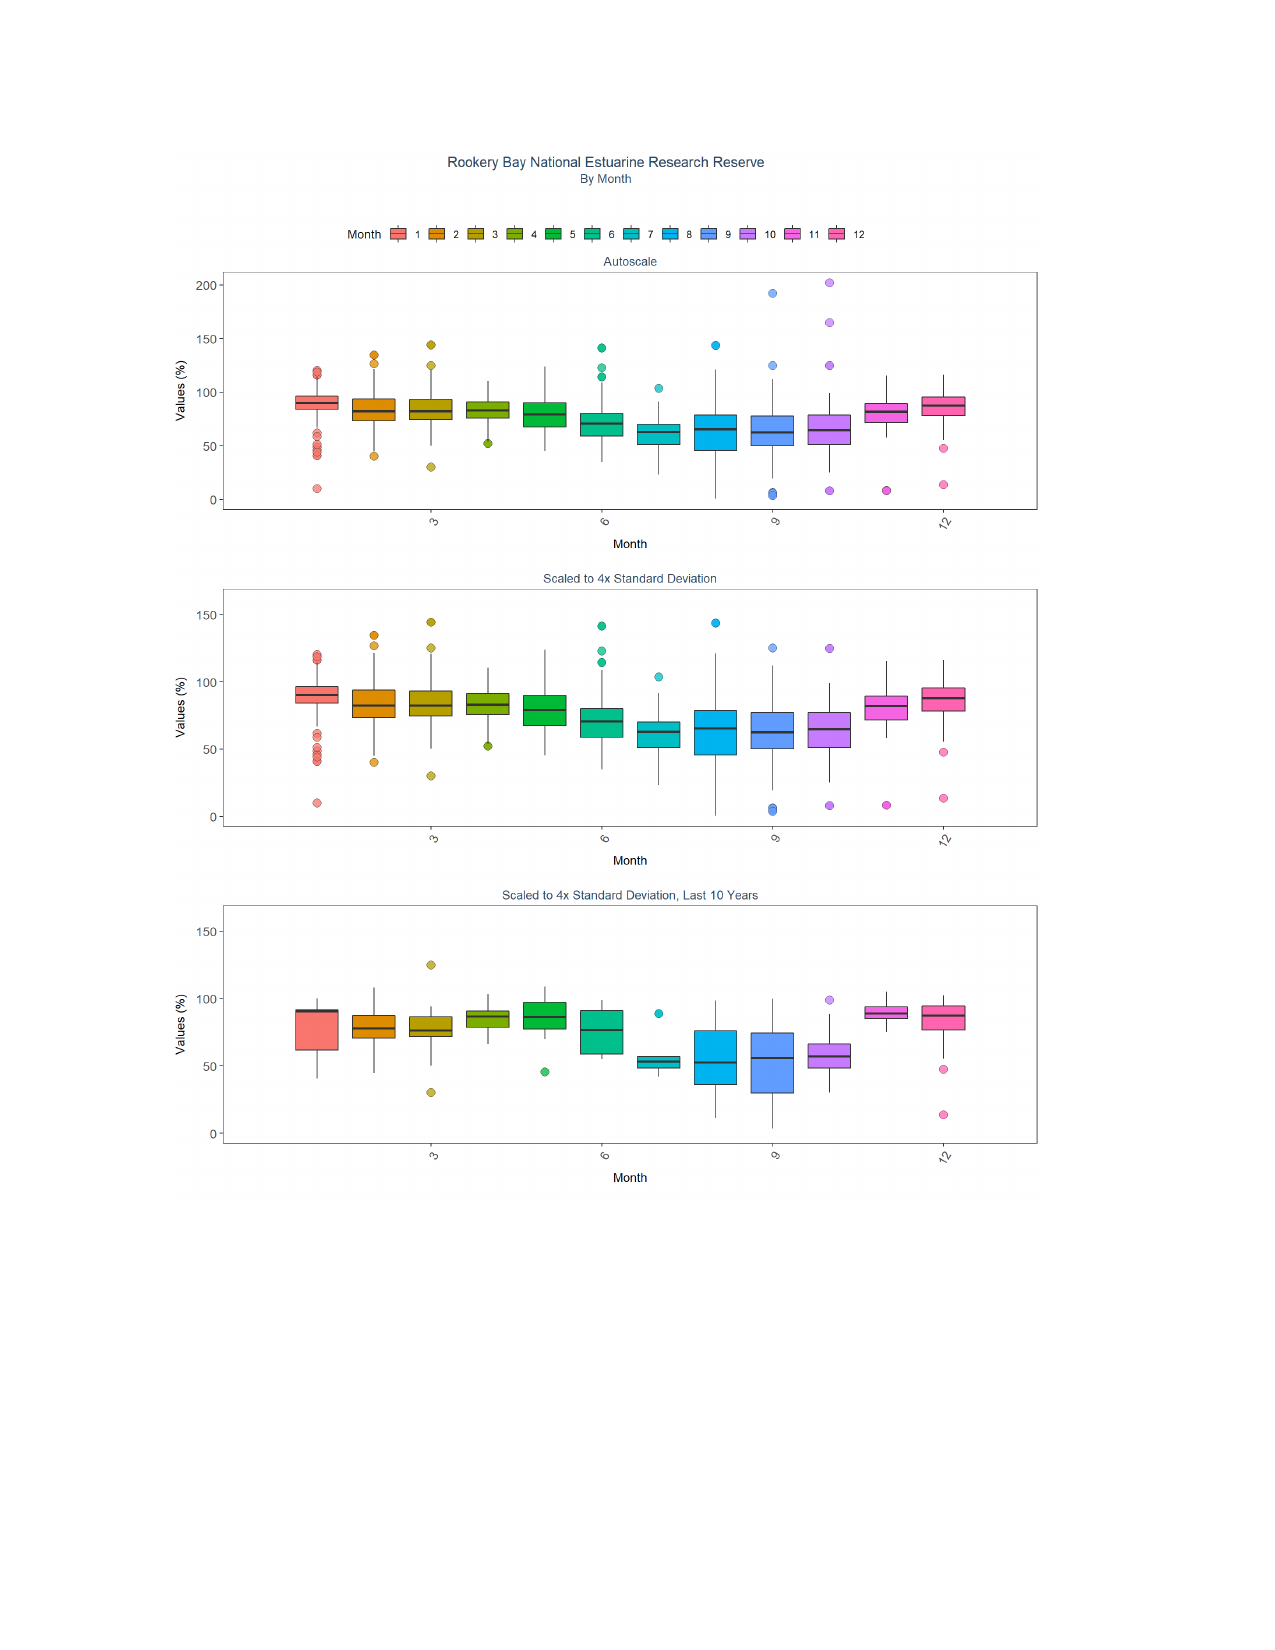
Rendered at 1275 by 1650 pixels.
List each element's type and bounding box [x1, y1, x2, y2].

picture [168, 150, 1044, 1200]
